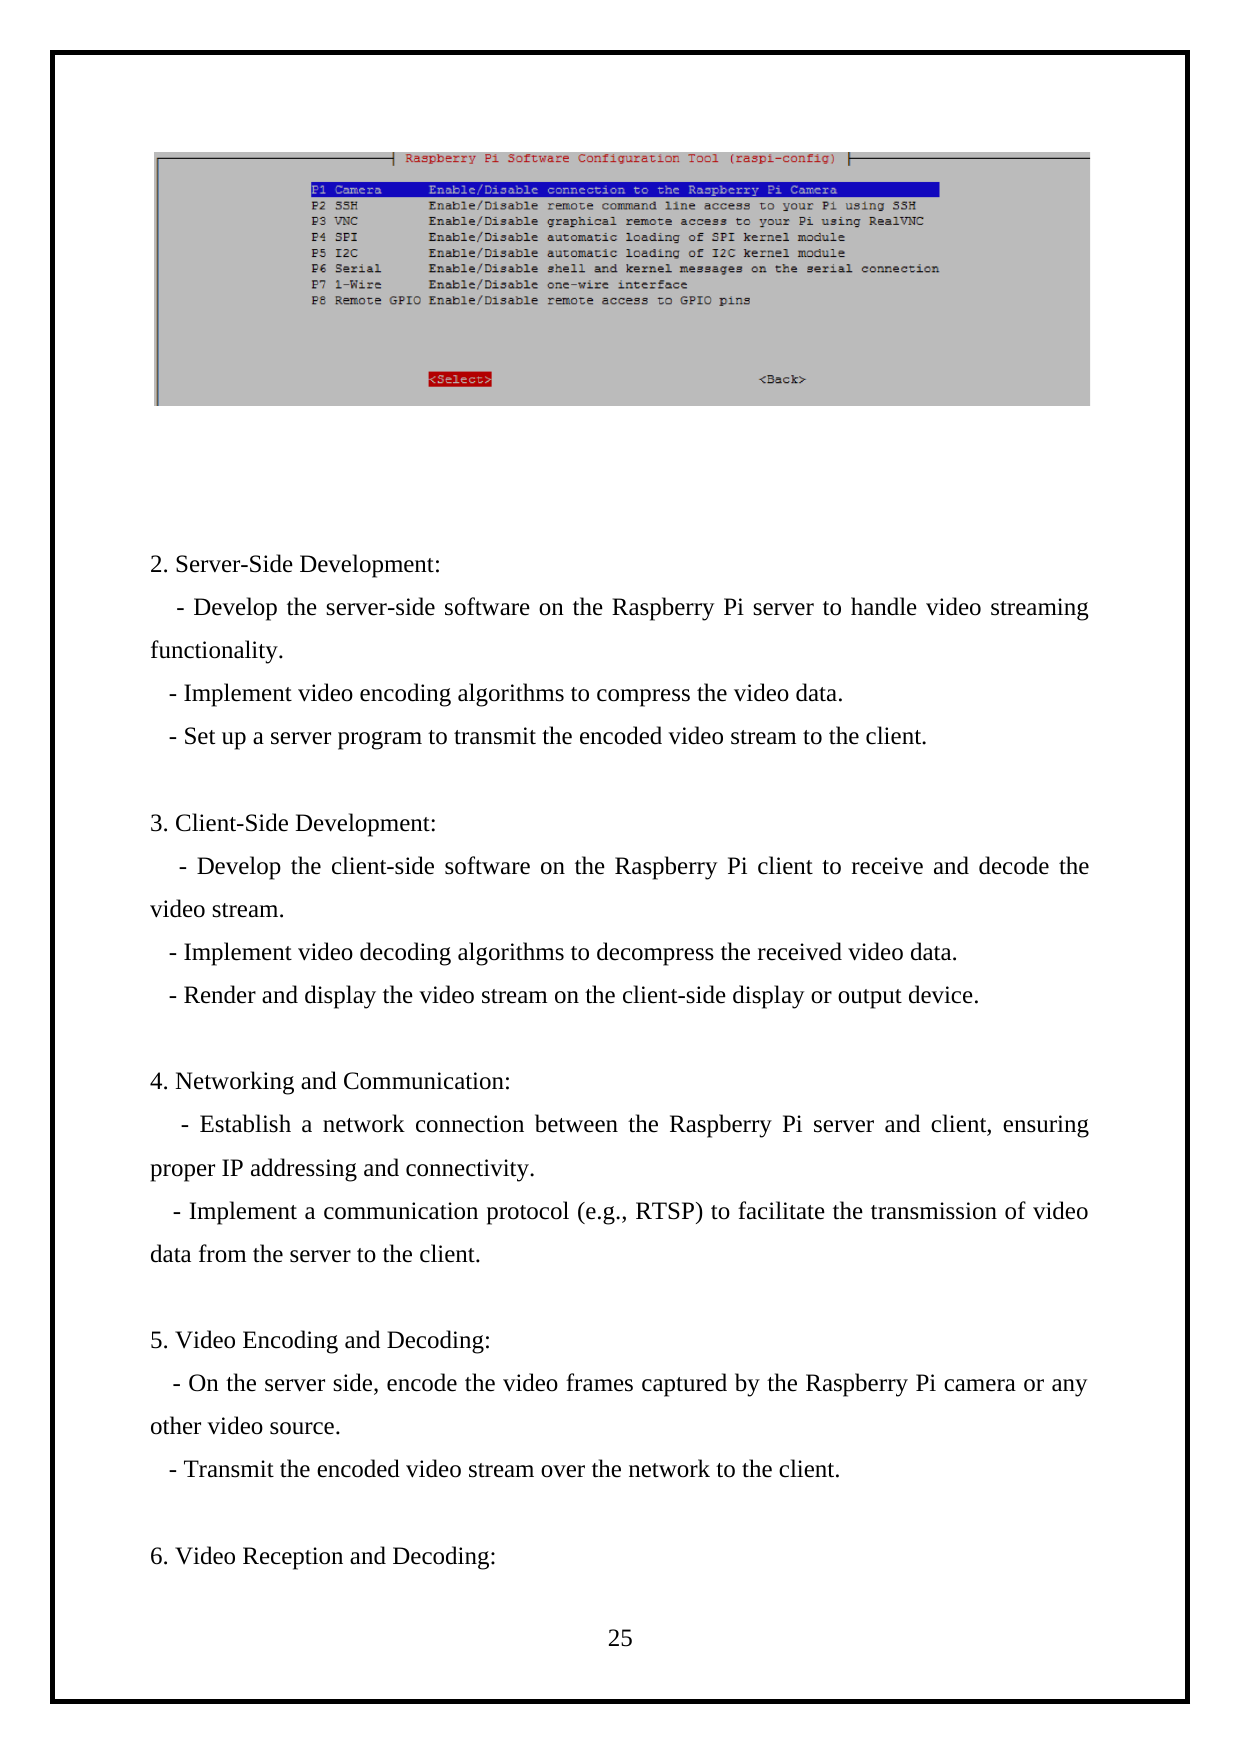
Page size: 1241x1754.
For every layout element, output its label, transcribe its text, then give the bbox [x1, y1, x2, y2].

text - Implement a communication protocol (e.g., RTSP) to facilitate the transmission of video data from the server to the client. [150, 1196, 1090, 1268]
text - Develop the client-side software on the Raspberry Pi client to receive and decode the video stream. [150, 851, 1090, 923]
text - Implement video encoding algorithms to compress the video data. [150, 678, 1090, 707]
text - Set up a server program to transmit the encoded video stream to the client. [150, 721, 1090, 750]
text 2. Server-Side Development: [150, 549, 1090, 578]
text - Implement video decoding algorithms to decompress the received video data. [150, 937, 1090, 966]
text 5. Video Encoding and Decoding: [150, 1325, 1090, 1354]
text - Establish a network connection between the Raspberry Pi server and client, ensuring proper IP addressing and connectivity. [150, 1109, 1090, 1181]
text - Transmit the encoded video stream over the network to the client. [150, 1454, 1090, 1483]
text - Render and display the video stream on the client-side display or output device. [150, 980, 1090, 1009]
picture [150, 150, 1091, 406]
text - Develop the server-side software on the Raspberry Pi server to handle video streaming functionality. [150, 592, 1090, 664]
text 3. Client-Side Development: [150, 808, 1090, 836]
text - On the server side, encode the video frames captured by the Raspberry Pi camera or any other video source. [150, 1368, 1090, 1440]
text 6. Video Reception and Decoding: [150, 1541, 1090, 1569]
text 4. Networking and Communication: [150, 1066, 1090, 1095]
